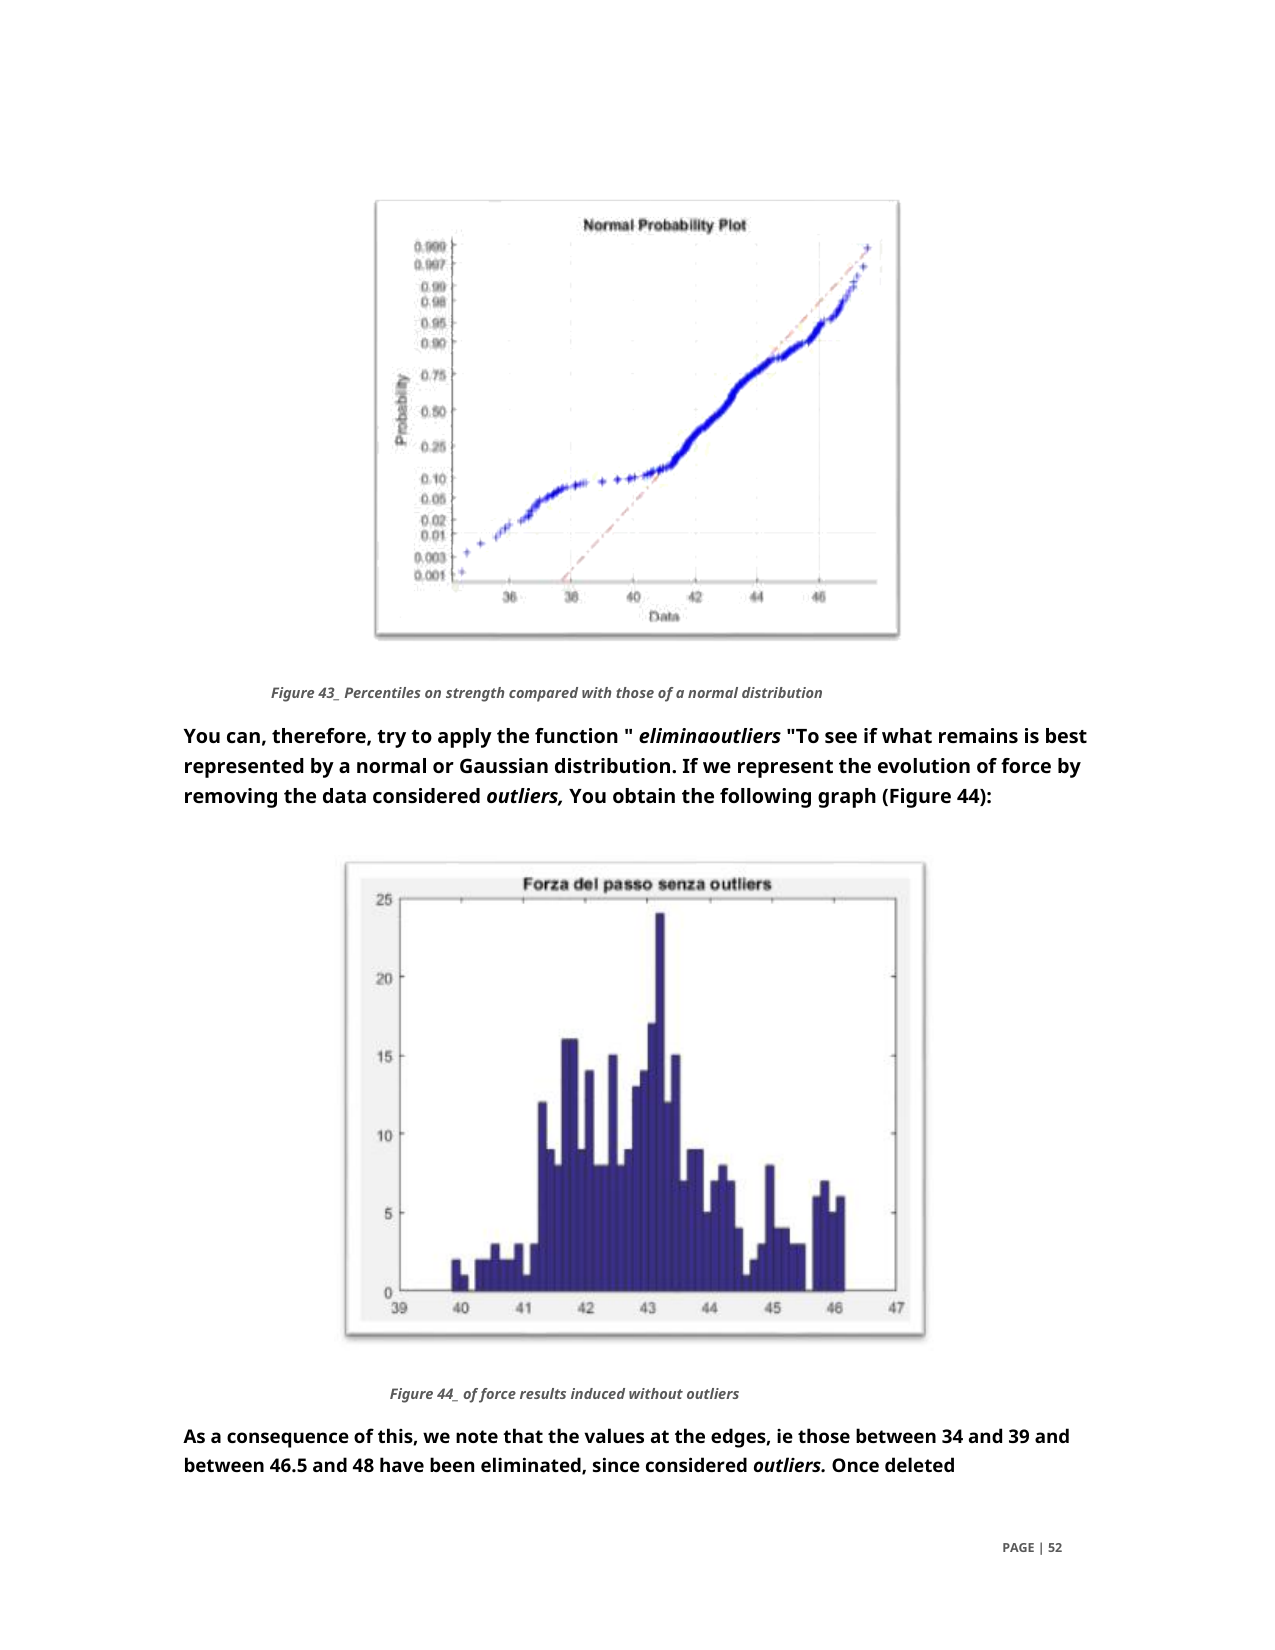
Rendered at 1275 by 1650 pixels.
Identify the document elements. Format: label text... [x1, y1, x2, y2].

picture [334, 855, 937, 1351]
picture [364, 192, 911, 651]
text You can, therefore, try to apply the function " eliminaoutliers "To see if what remains is best represented by a normal or Gaussian distribution. If we represent the evolution of force by removing the data considered outliers, You obtain the following graph (Figure 44): [183, 720, 1100, 809]
text Figure 43_ Percentiles on strength compared with those of a normal distribution [271, 683, 1125, 703]
text As a consequence of this, we note that the values ​​at the edges, ie those between 34 and 39 and between 46.5 and 48 have been eliminated, since considered outliers. Once deleted [183, 1421, 1098, 1478]
text PAGE | 52 [1002, 1539, 1125, 1556]
text Figure 44_ of force results induced without outliers [389, 1384, 1125, 1403]
